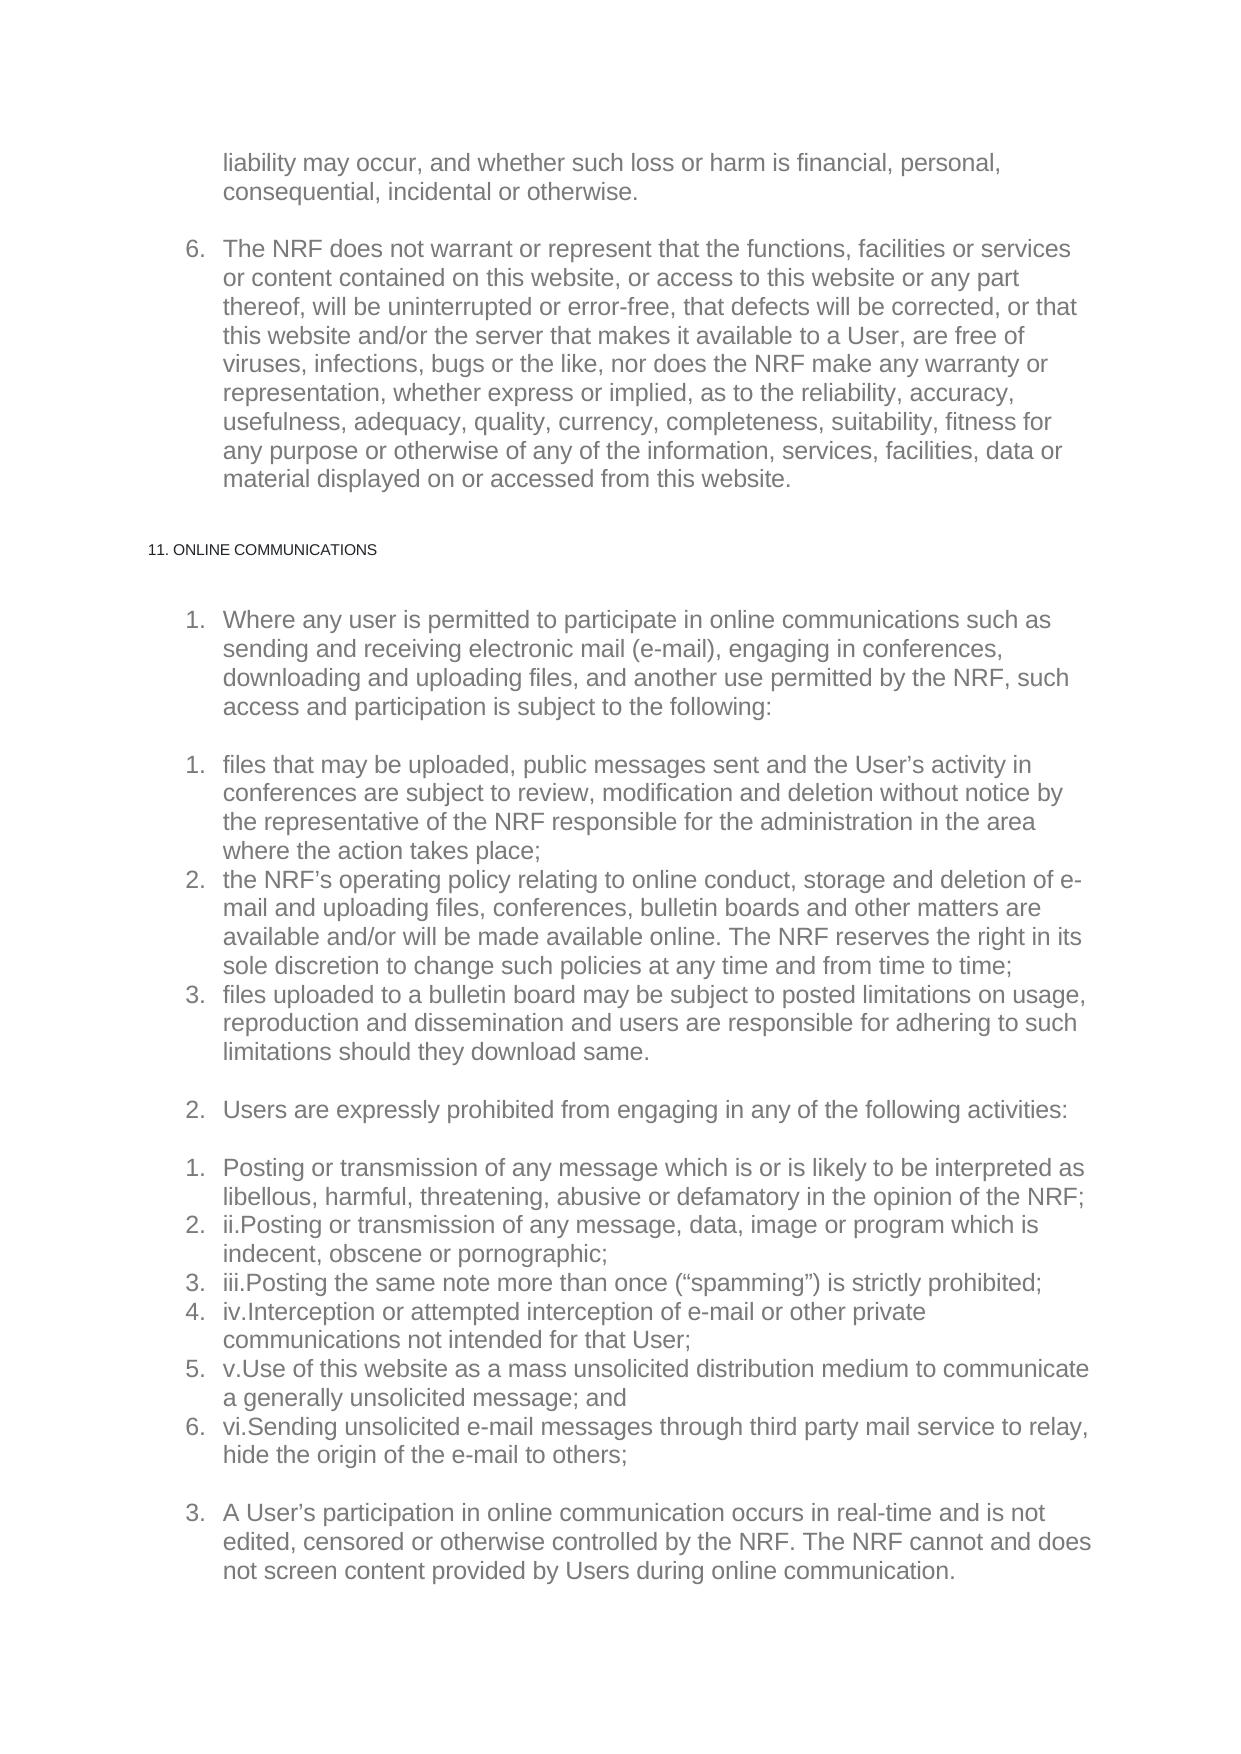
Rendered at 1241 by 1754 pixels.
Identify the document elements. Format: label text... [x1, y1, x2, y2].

list v.Use of this website as a mass unsolicited distribution medium to communicate a generally unsolicited message; and [185, 1354, 1092, 1412]
subtitle 11. ONLINE COMMUNICATIONS [148, 540, 1092, 558]
list iii.Posting the same note more than once (“spamming”) is strictly prohibited; [185, 1268, 1092, 1297]
list Users are expressly prohibited from engaging in any of the following activities: [185, 1095, 1092, 1124]
list The NRF does not warrant or represent that the functions, facilities or services or content contained on this website, or access to this website or any part thereof, will be uninterrupted or error-free, that defects will be corrected, or that this website and/or the server that makes it available to a User, are free of viruses, infections, bugs or the like, nor does the NRF make any warranty or representation, whether express or implied, as to the reliability, accuracy, usefulness, adequacy, quality, currency, completeness, suitability, fitness for any purpose or otherwise of any of the information, services, facilities, data or material displayed on or accessed from this website. [185, 234, 1092, 493]
list ii.Posting or transmission of any message, data, image or program which is indecent, obscene or pornographic; [185, 1211, 1092, 1268]
list Where any user is permitted to participate in online communications such as sending and receiving electronic mail (e-mail), engaging in conferences, downloading and uploading files, and another use permitted by the NRF, such access and participation is subject to the following: [185, 606, 1092, 721]
list files that may be uploaded, public messages sent and the User’s activity in conferences are subject to review, modification and deletion without notice by the representative of the NRF responsible for the administration in the area where the action takes place; [185, 750, 1092, 865]
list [185, 148, 1092, 205]
list the NRF’s operating policy relating to online conduct, storage and deletion of e-mail and uploading files, conferences, bulletin boards and other matters are available and/or will be made available online. The NRF reserves the right in its sole discretion to change such policies at any time and from time to time; [185, 865, 1092, 980]
list iv.Interception or attempted interception of e-mail or other private communications not intended for that User; [185, 1297, 1092, 1354]
list files uploaded to a bulletin board may be subject to posted limitations on usage, reproduction and dissemination and users are responsible for adhering to such limitations should they download same. [185, 980, 1092, 1066]
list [185, 1498, 1092, 1585]
list vi.Sending unsolicited e-mail messages through third party mail service to relay, hide the origin of the e-mail to others; [185, 1412, 1092, 1469]
list Posting or transmission of any message which is or is likely to be interpreted as libellous, harmful, threatening, abusive or defamatory in the opinion of the NRF; [185, 1153, 1092, 1211]
